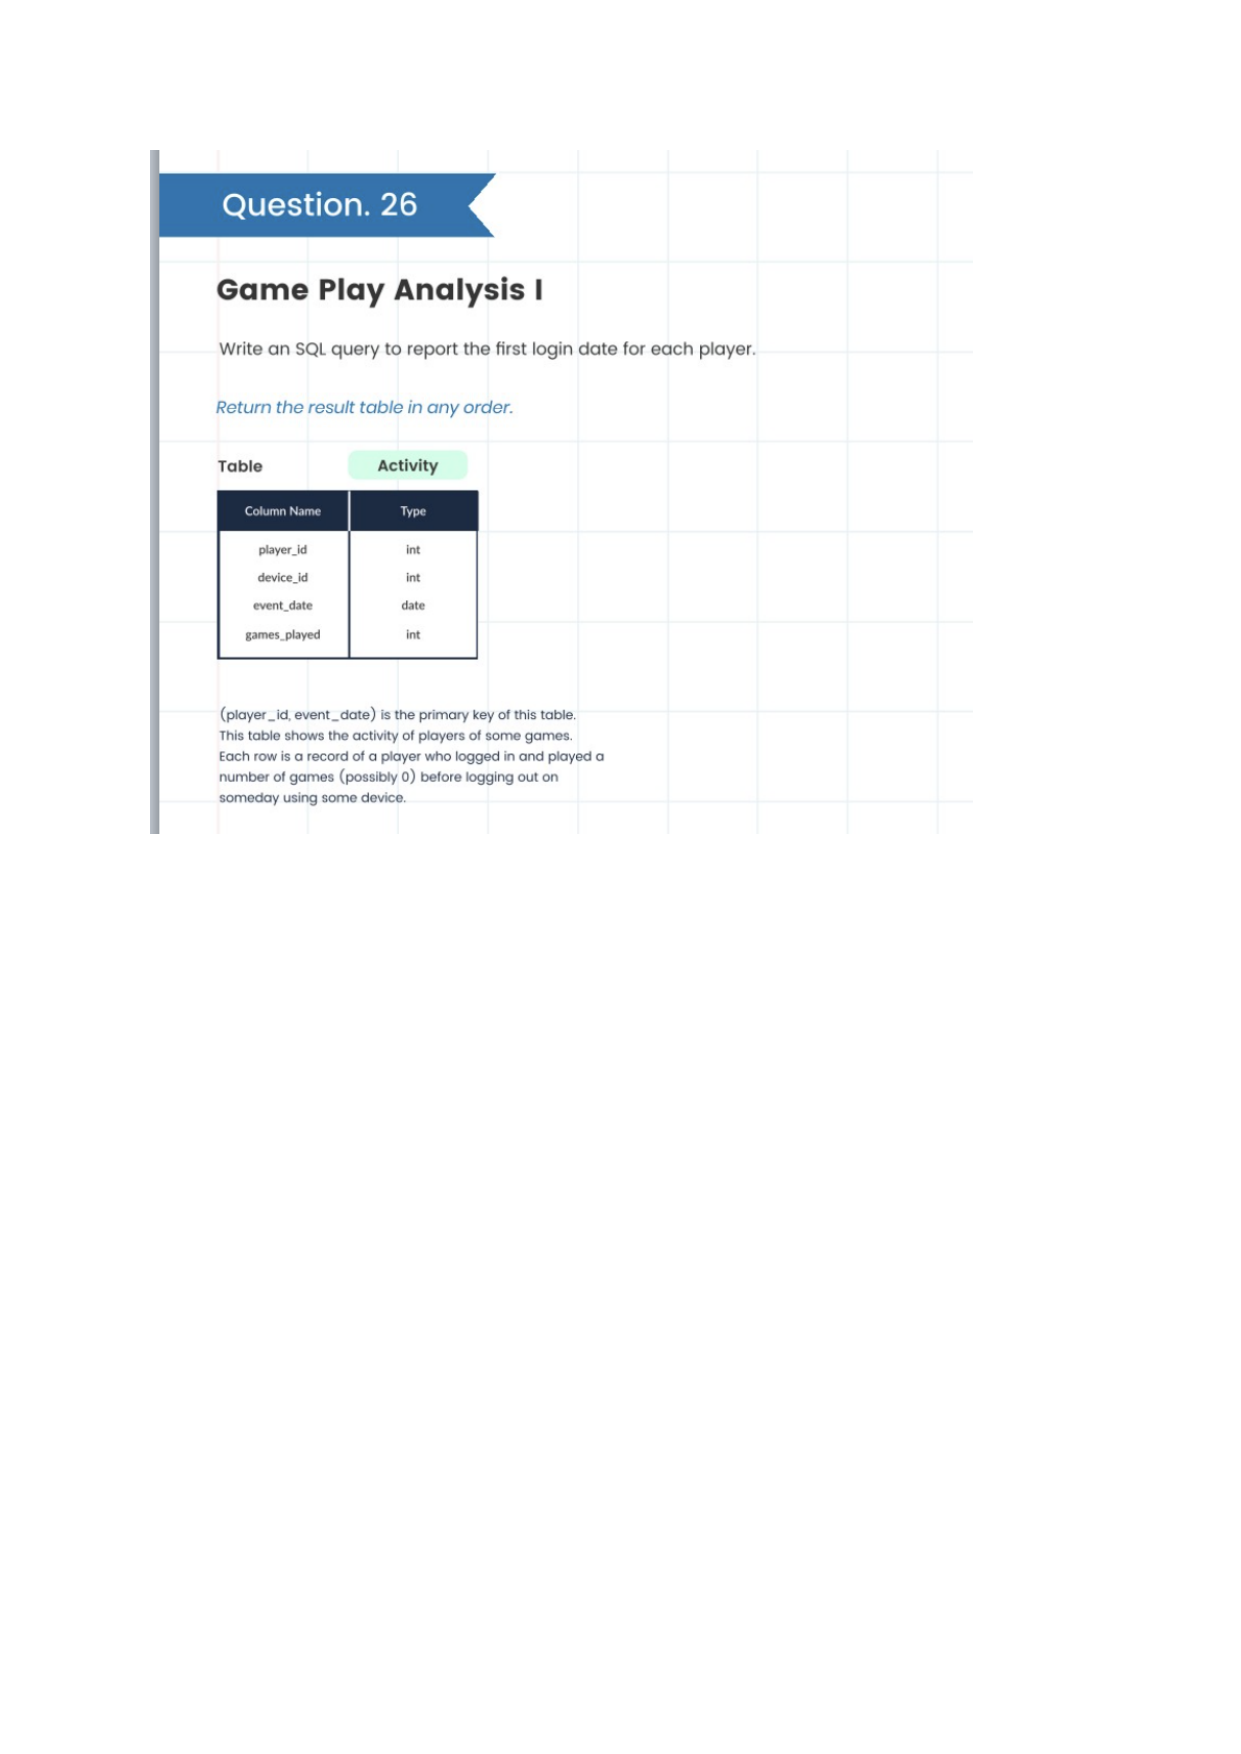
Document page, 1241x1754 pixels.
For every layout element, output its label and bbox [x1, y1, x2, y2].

picture [150, 150, 973, 834]
